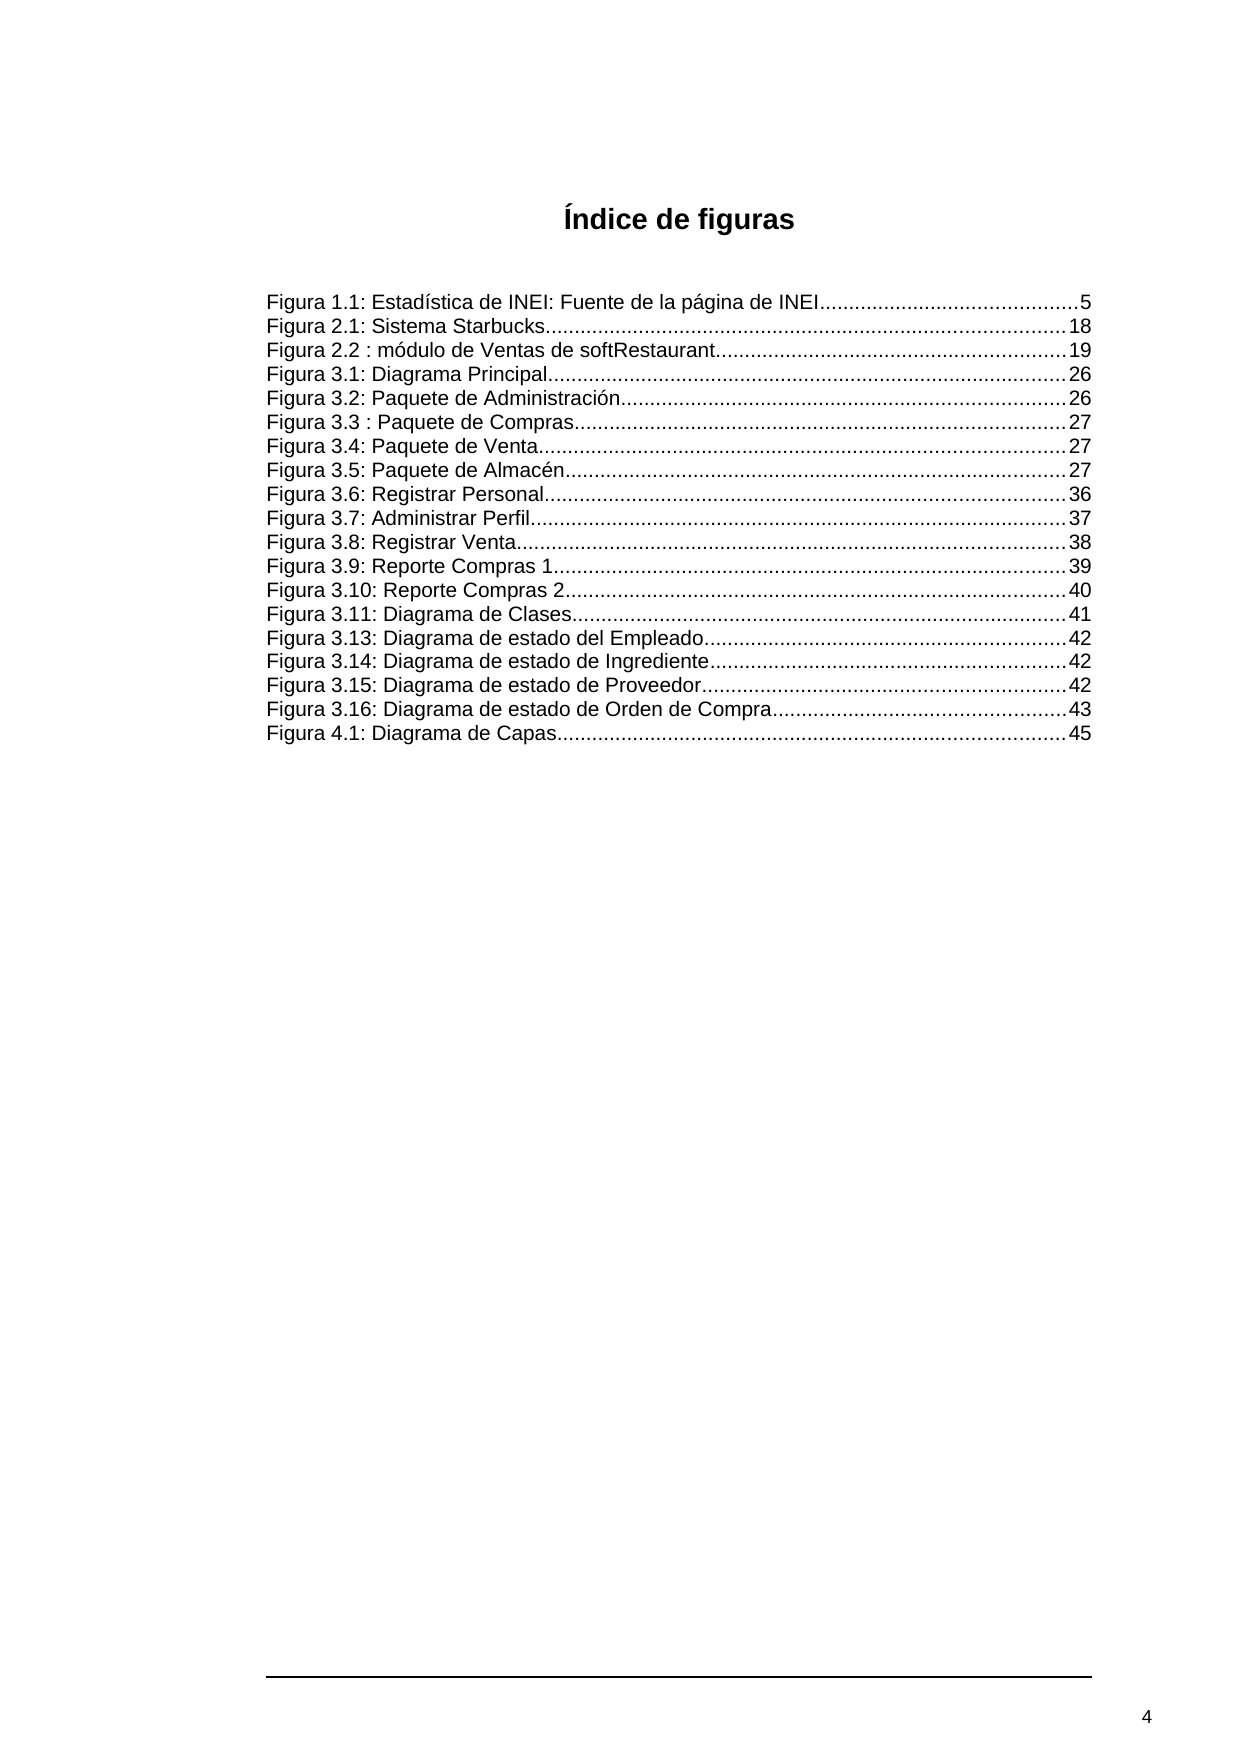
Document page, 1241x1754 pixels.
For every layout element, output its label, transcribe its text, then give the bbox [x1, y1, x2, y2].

title Índice de figuras [266, 202, 1092, 236]
